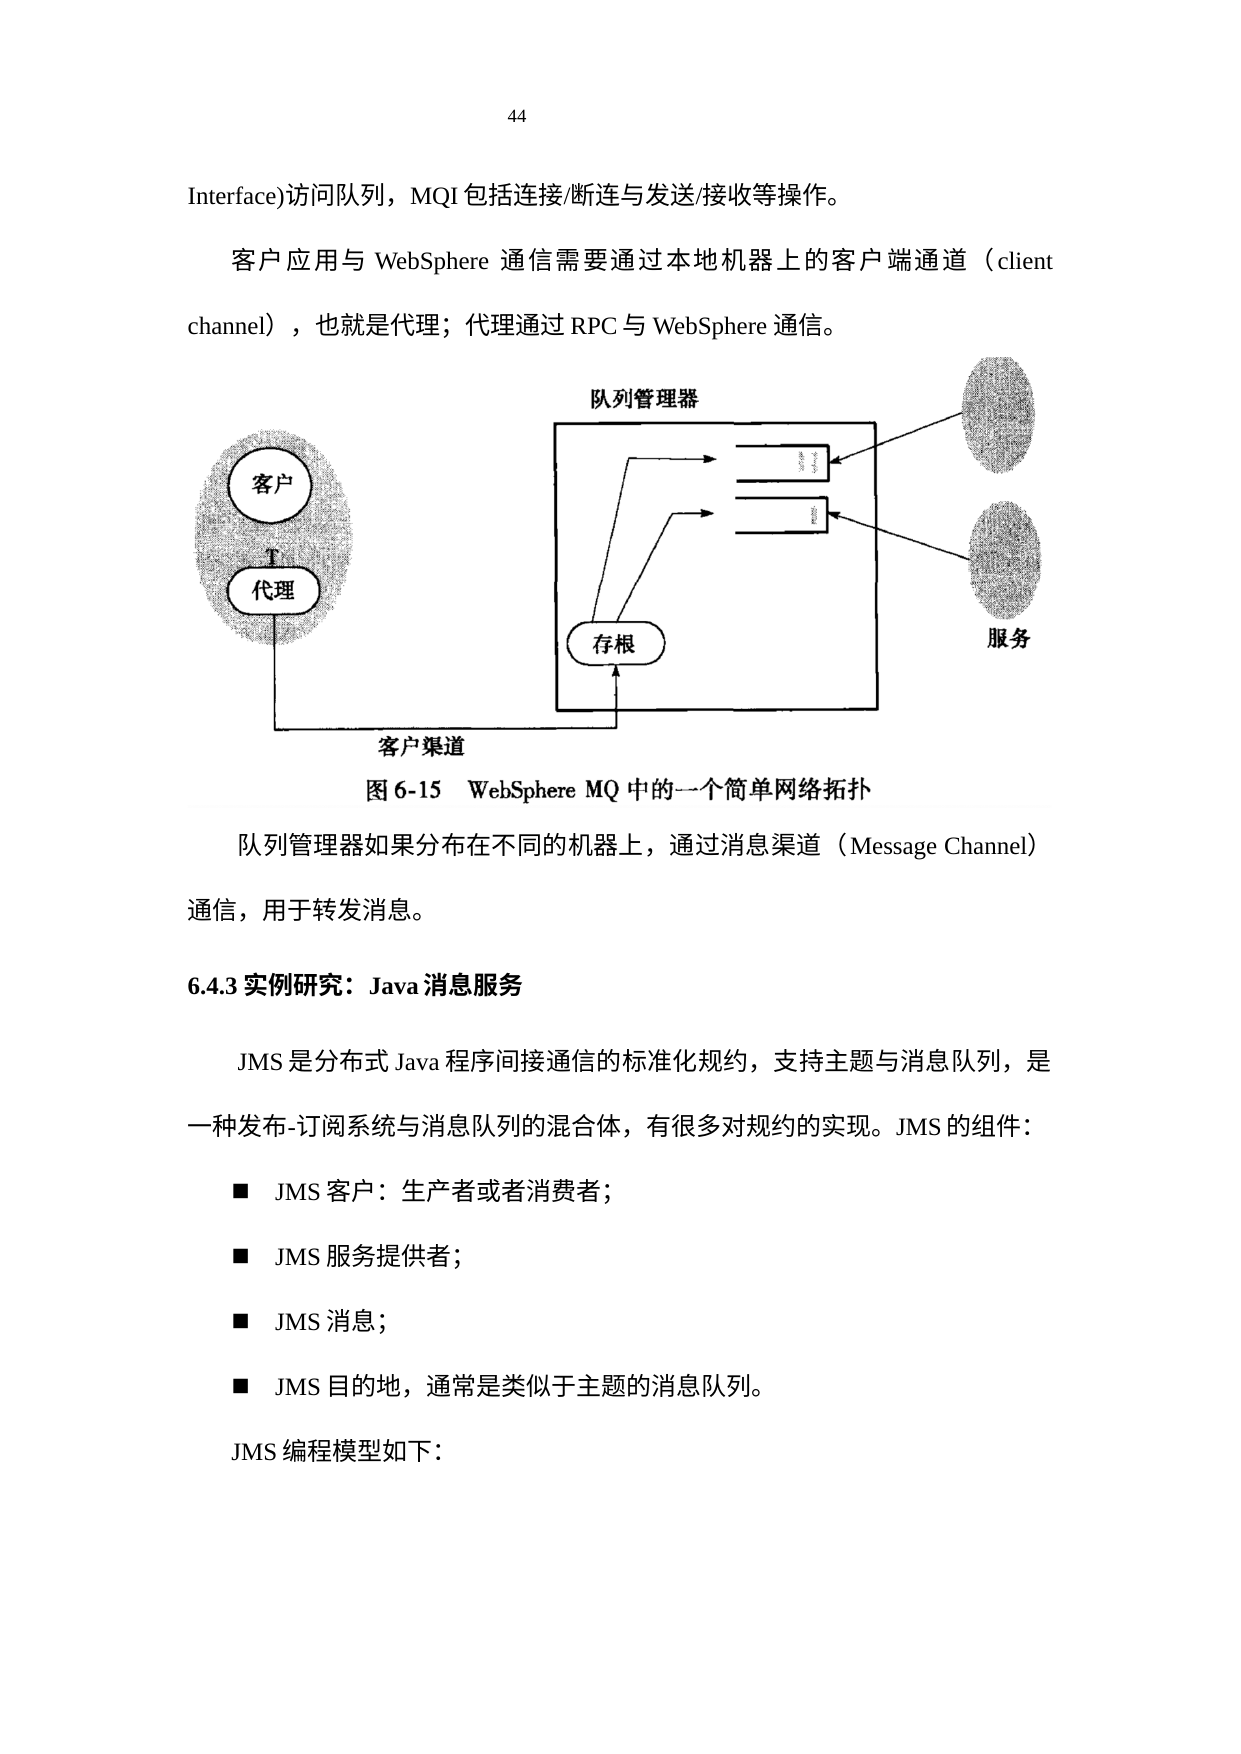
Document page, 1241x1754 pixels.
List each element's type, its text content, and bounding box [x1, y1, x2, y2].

text JMS编程模型如下： [231, 1418, 1053, 1483]
text JMS是分布式Java程序间接通信的标准化规约，支持主题与消息队列，是一种发布-订阅系统与消息队列的混合体，有很多对规约的实现。JMS的组件： [187, 1028, 1053, 1158]
list JMS消息； [231, 1288, 1053, 1353]
subtitle 6.4.3 实例研究：Java消息服务 [187, 952, 1053, 1017]
text 客户应用与WebSphere 通信需要通过本地机器上的客户端通道（client channel），也就是代理；代理通过RPC与WebSphere 通信。 [187, 227, 1053, 357]
picture [187, 357, 1052, 808]
list JMS目的地，通常是类似于主题的消息队列。 [231, 1353, 1053, 1418]
text 队列管理器如果分布在不同的机器上，通过消息渠道（Message Channel）通信，用于转发消息。 [187, 812, 1053, 942]
list JMS客户：生产者或者消费者； [231, 1158, 1053, 1223]
list JMS服务提供者； [231, 1223, 1053, 1288]
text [187, 162, 1053, 227]
